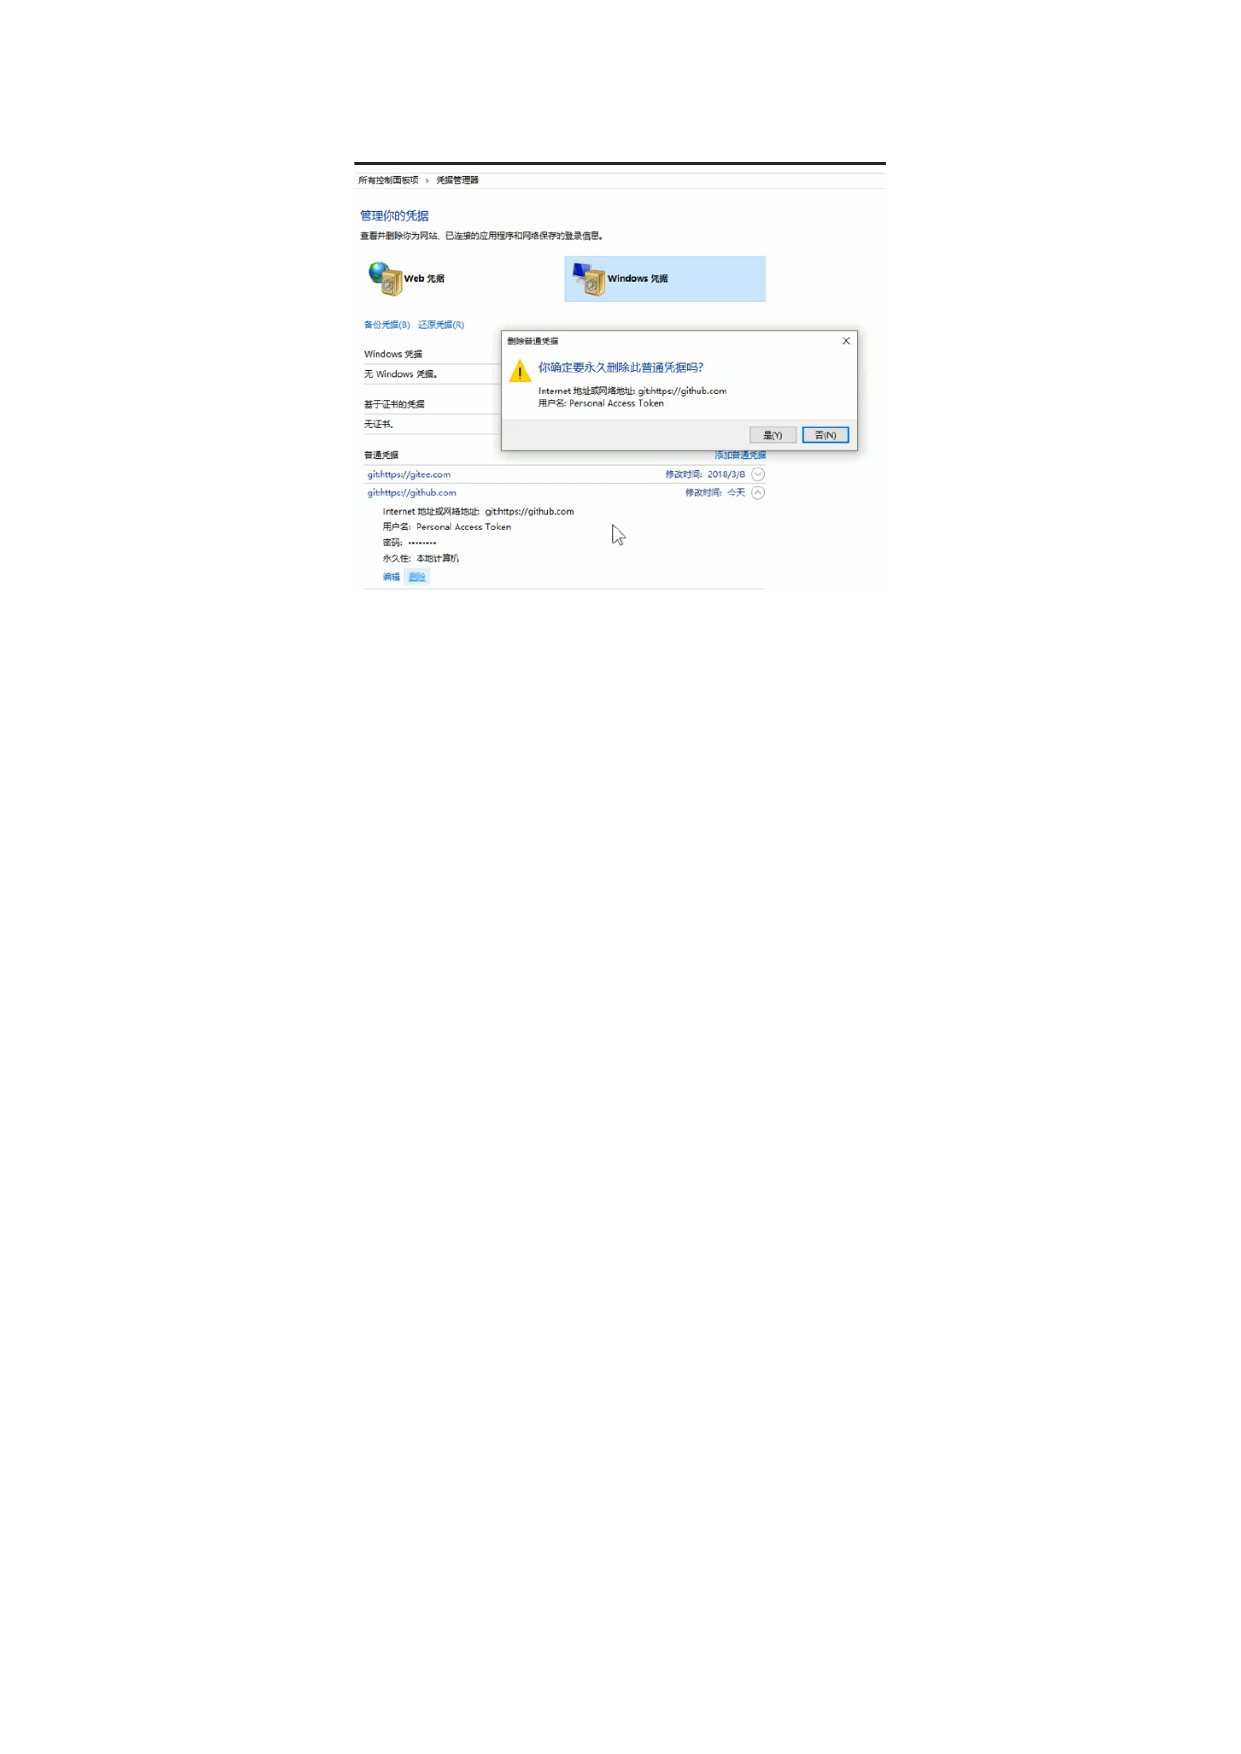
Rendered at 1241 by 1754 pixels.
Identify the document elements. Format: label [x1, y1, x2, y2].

picture [354, 162, 886, 590]
